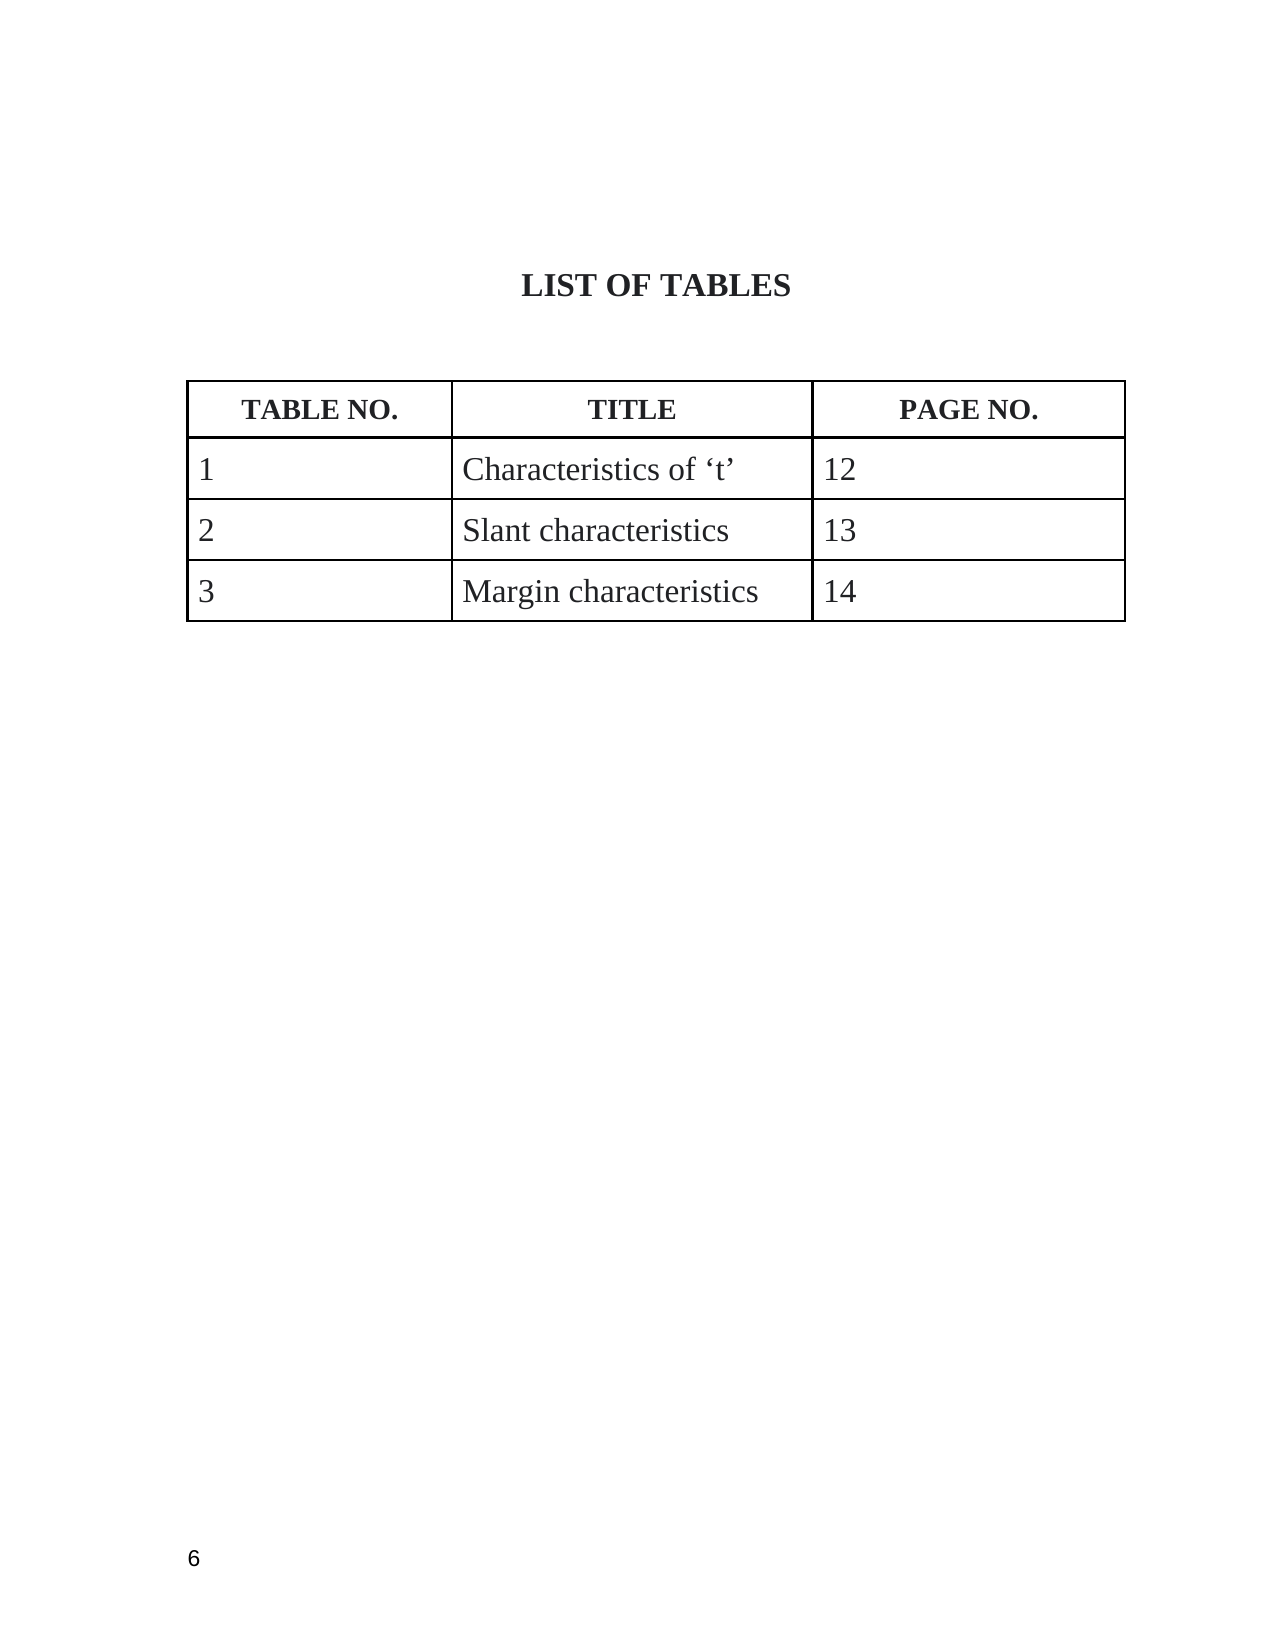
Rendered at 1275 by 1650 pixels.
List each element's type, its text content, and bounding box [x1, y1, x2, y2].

table_cell Margin characteristics [453, 561, 811, 620]
table_cell 12 [814, 439, 1124, 498]
table_cell 2 [189, 500, 451, 559]
table_cell 13 [814, 500, 1124, 559]
table_cell 14 [814, 561, 1124, 620]
table_cell Characteristics of ‘t’ [453, 439, 811, 498]
table_header TABLE NO. [189, 382, 451, 436]
table_cell 1 [189, 439, 451, 498]
table_cell Slant characteristics [453, 500, 811, 559]
table_header PAGE NO. [814, 382, 1124, 436]
table_cell 3 [189, 561, 451, 620]
table_header TITLE [453, 382, 811, 436]
text LIST OF TABLES [187, 265, 1125, 303]
